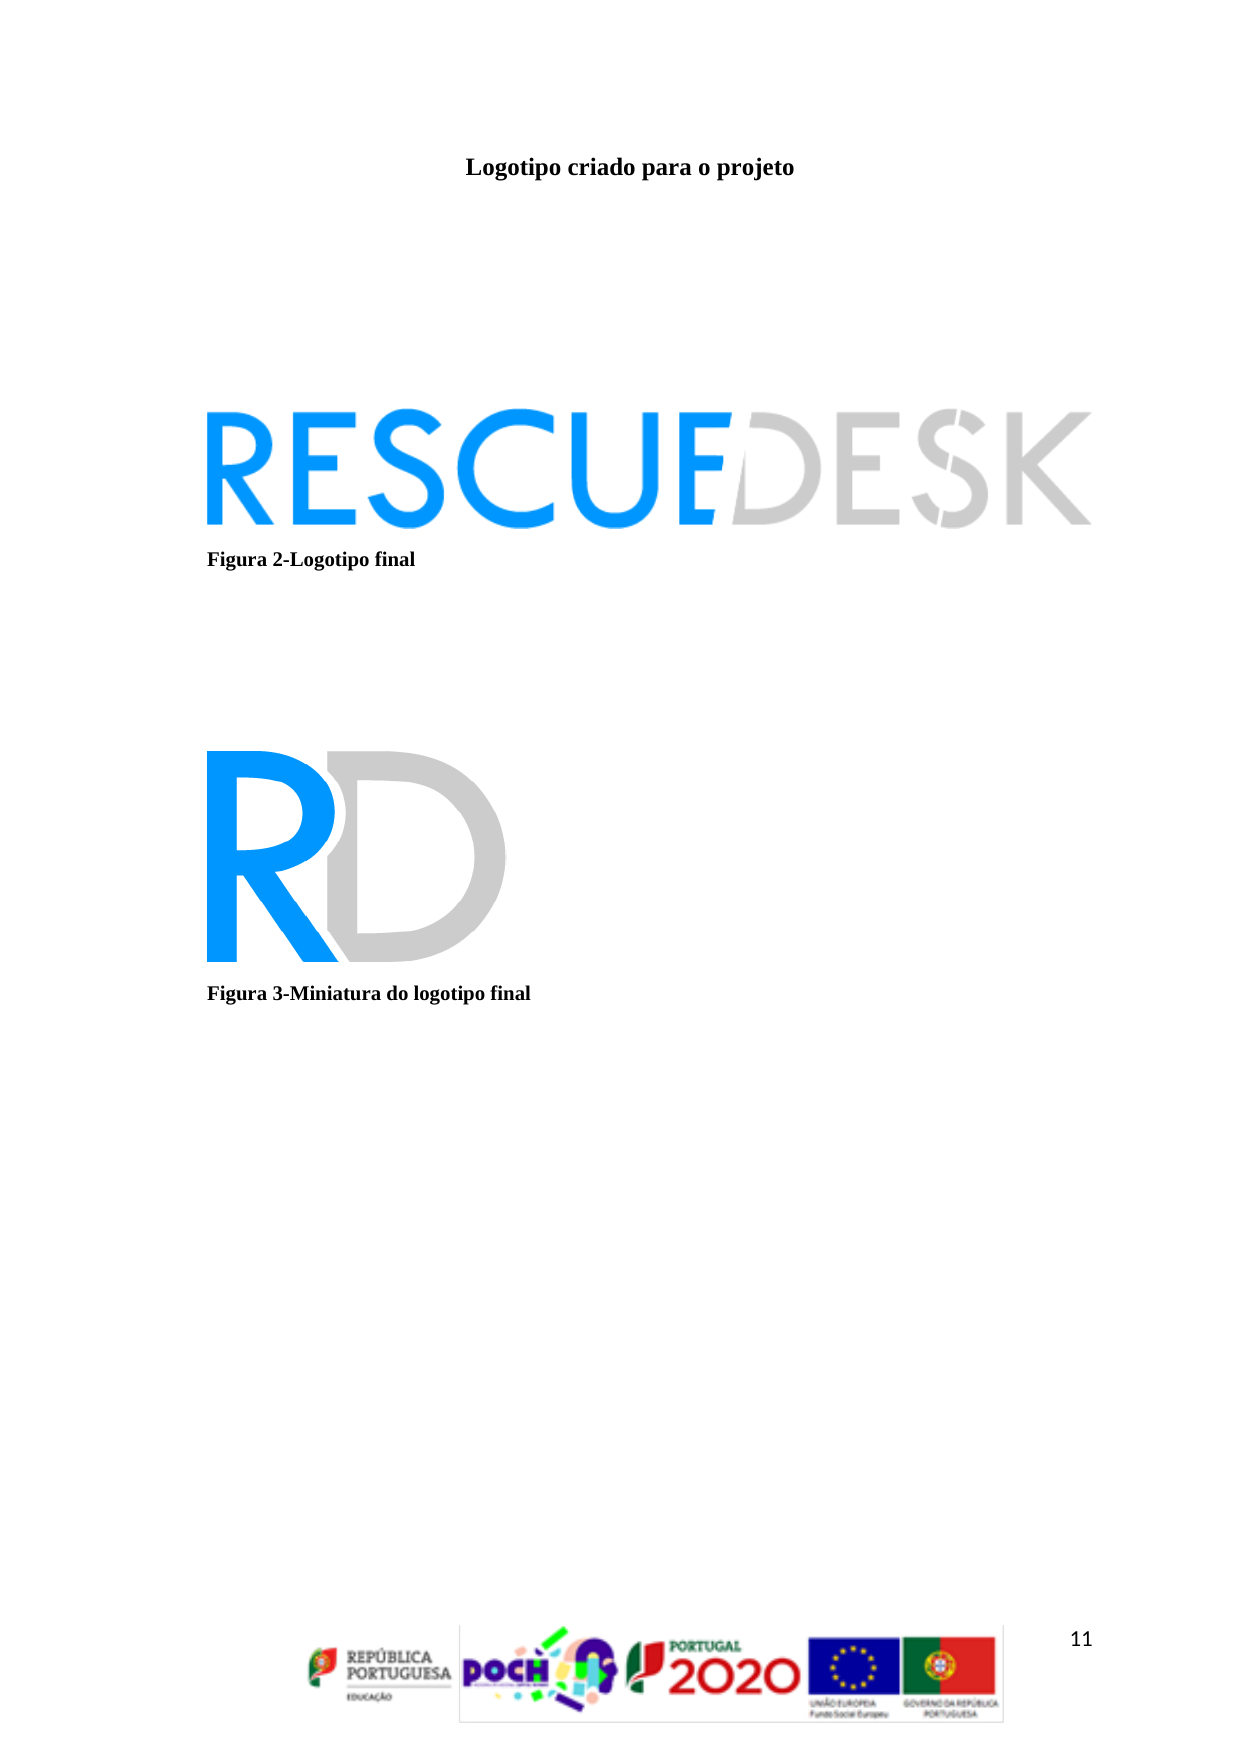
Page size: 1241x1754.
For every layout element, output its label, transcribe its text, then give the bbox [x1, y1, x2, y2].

picture [206, 751, 507, 962]
subtitle Logotipo criado para o projeto [207, 152, 1092, 181]
text Figura 3-Miniatura do logotipo final [207, 981, 1092, 1005]
picture [206, 408, 1092, 529]
picture [295, 1625, 1006, 1725]
text Figura 2-Logotipo final [207, 547, 1092, 571]
